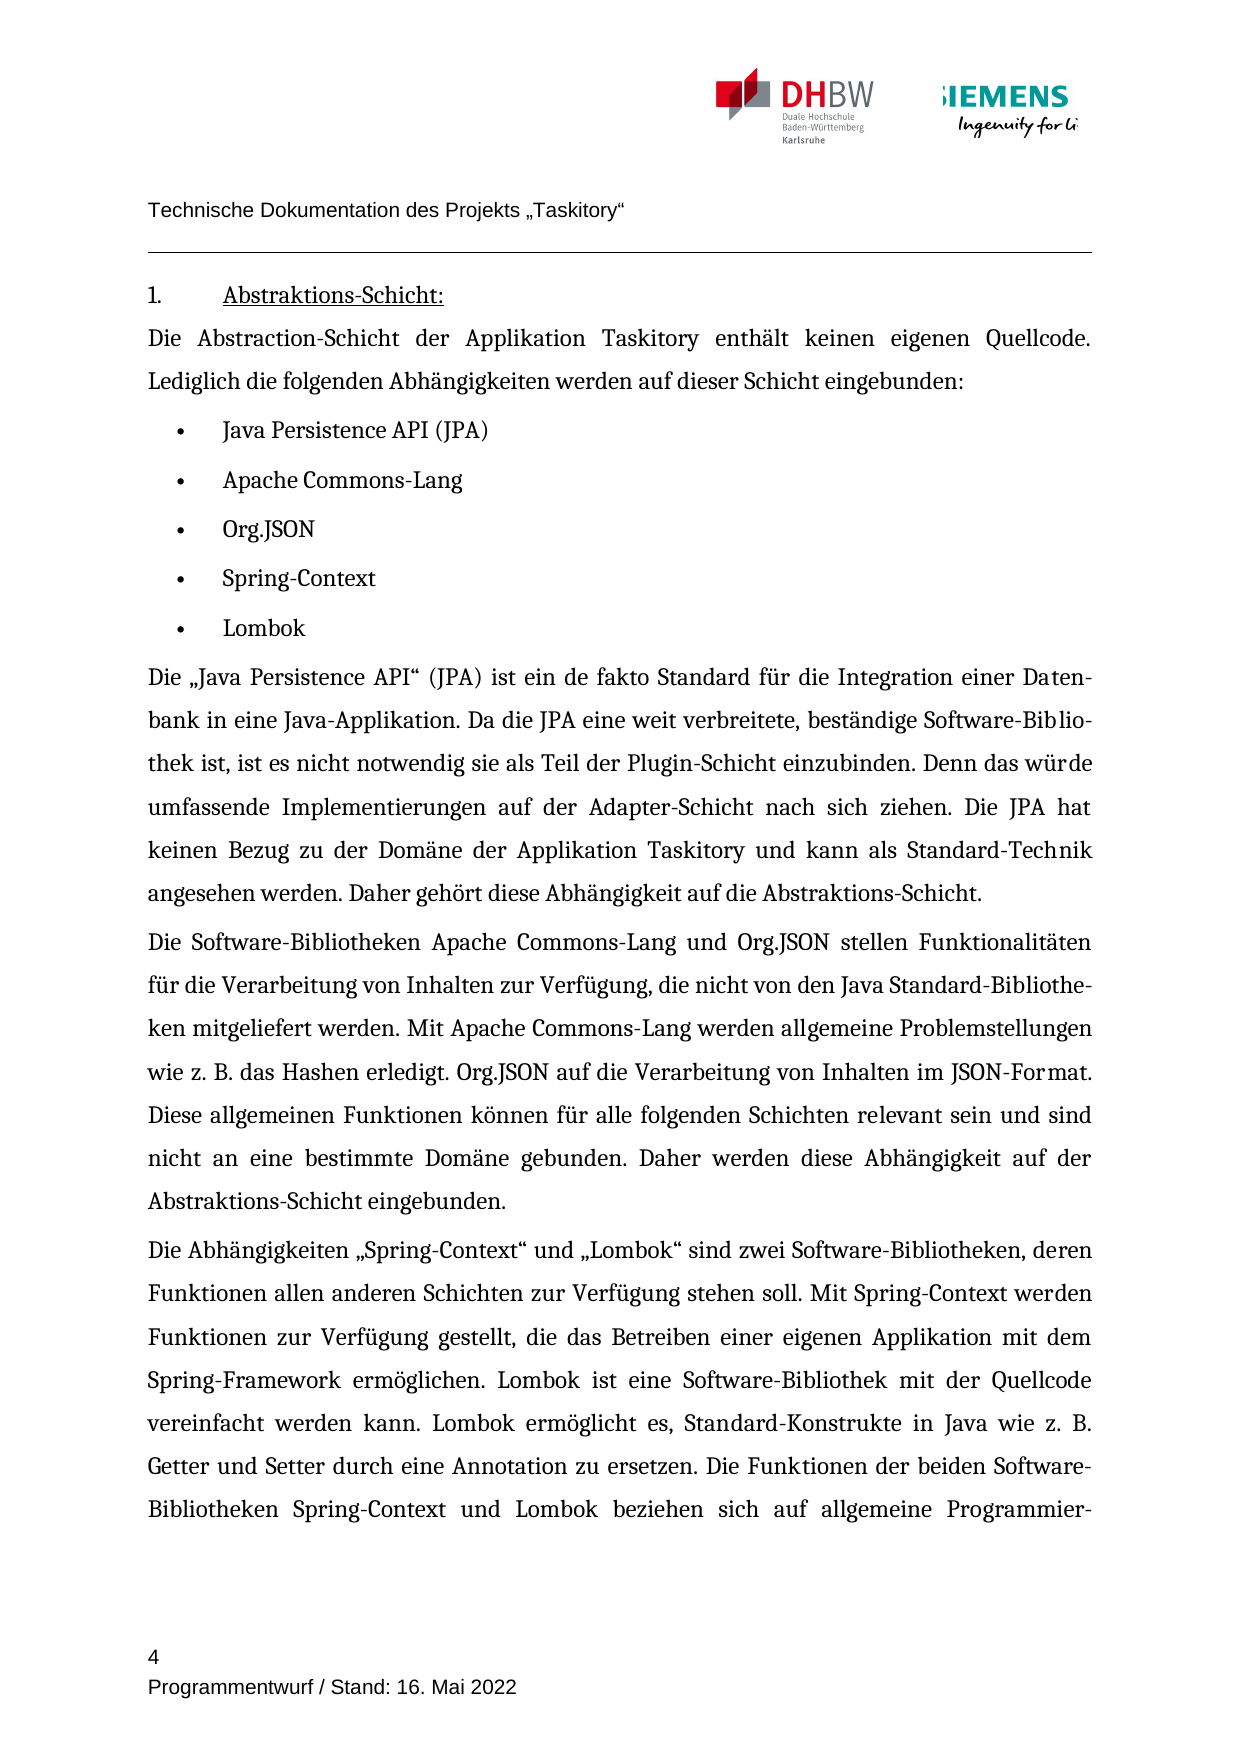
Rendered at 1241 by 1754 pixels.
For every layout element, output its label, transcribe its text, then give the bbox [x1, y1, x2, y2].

text Die Abstraction-Schicht der Applikation Taskitory enthält keinen eigenen Quellcode. Lediglich die folgenden Abhängigkeiten werden auf dieser Schicht eingebunden: [148, 324, 1092, 396]
list Spring-Context [177, 564, 1092, 593]
list Java Persistence API (JPA) [177, 416, 1092, 445]
picture [943, 85, 1078, 138]
list Apache Commons-Lang [177, 466, 1092, 494]
list Org.JSON [177, 515, 1092, 544]
list Abstraktions-Schicht: [148, 281, 1092, 309]
list Lombok [177, 614, 1092, 642]
text Die „Java Persistence API“ (JPA) ist ein de fakto Standard für die Integration einer Datenbank in eine Java-Applikation. Da die JPA eine weit verbreitete, beständige Software-Bibliothek ist, ist es nicht notwendig sie als Teil der Plugin-Schicht einzubinden. Denn das würde umfassende Implementierungen auf der Adapter-Schicht nach sich ziehen. Die JPA hat keinen Bezug zu der Domäne der Applikation Taskitory und kann als Standard-Technik angesehen werden. Daher gehört diese Abhängigkeit auf die Abstraktions-Schicht. [148, 663, 1092, 907]
text Die Software-Bibliotheken Apache Commons-Lang und Org.JSON stellen Funktionalitäten für die Verarbeitung von Inhalten zur Verfügung, die nicht von den Java Standard-Bibliotheken mitgeliefert werden. Mit Apache Commons-Lang werden allgemeine Problemstellungen wie z. B. das Hashen erledigt. Org.JSON auf die Verarbeitung von Inhalten im JSON-Format. Diese allgemeinen Funktionen können für alle folgenden Schichten relevant sein und sind nicht an eine bestimmte Domäne gebunden. Daher werden diese Abhängigkeit auf der Abstraktions-Schicht eingebunden. [148, 928, 1092, 1216]
picture [712, 64, 878, 150]
